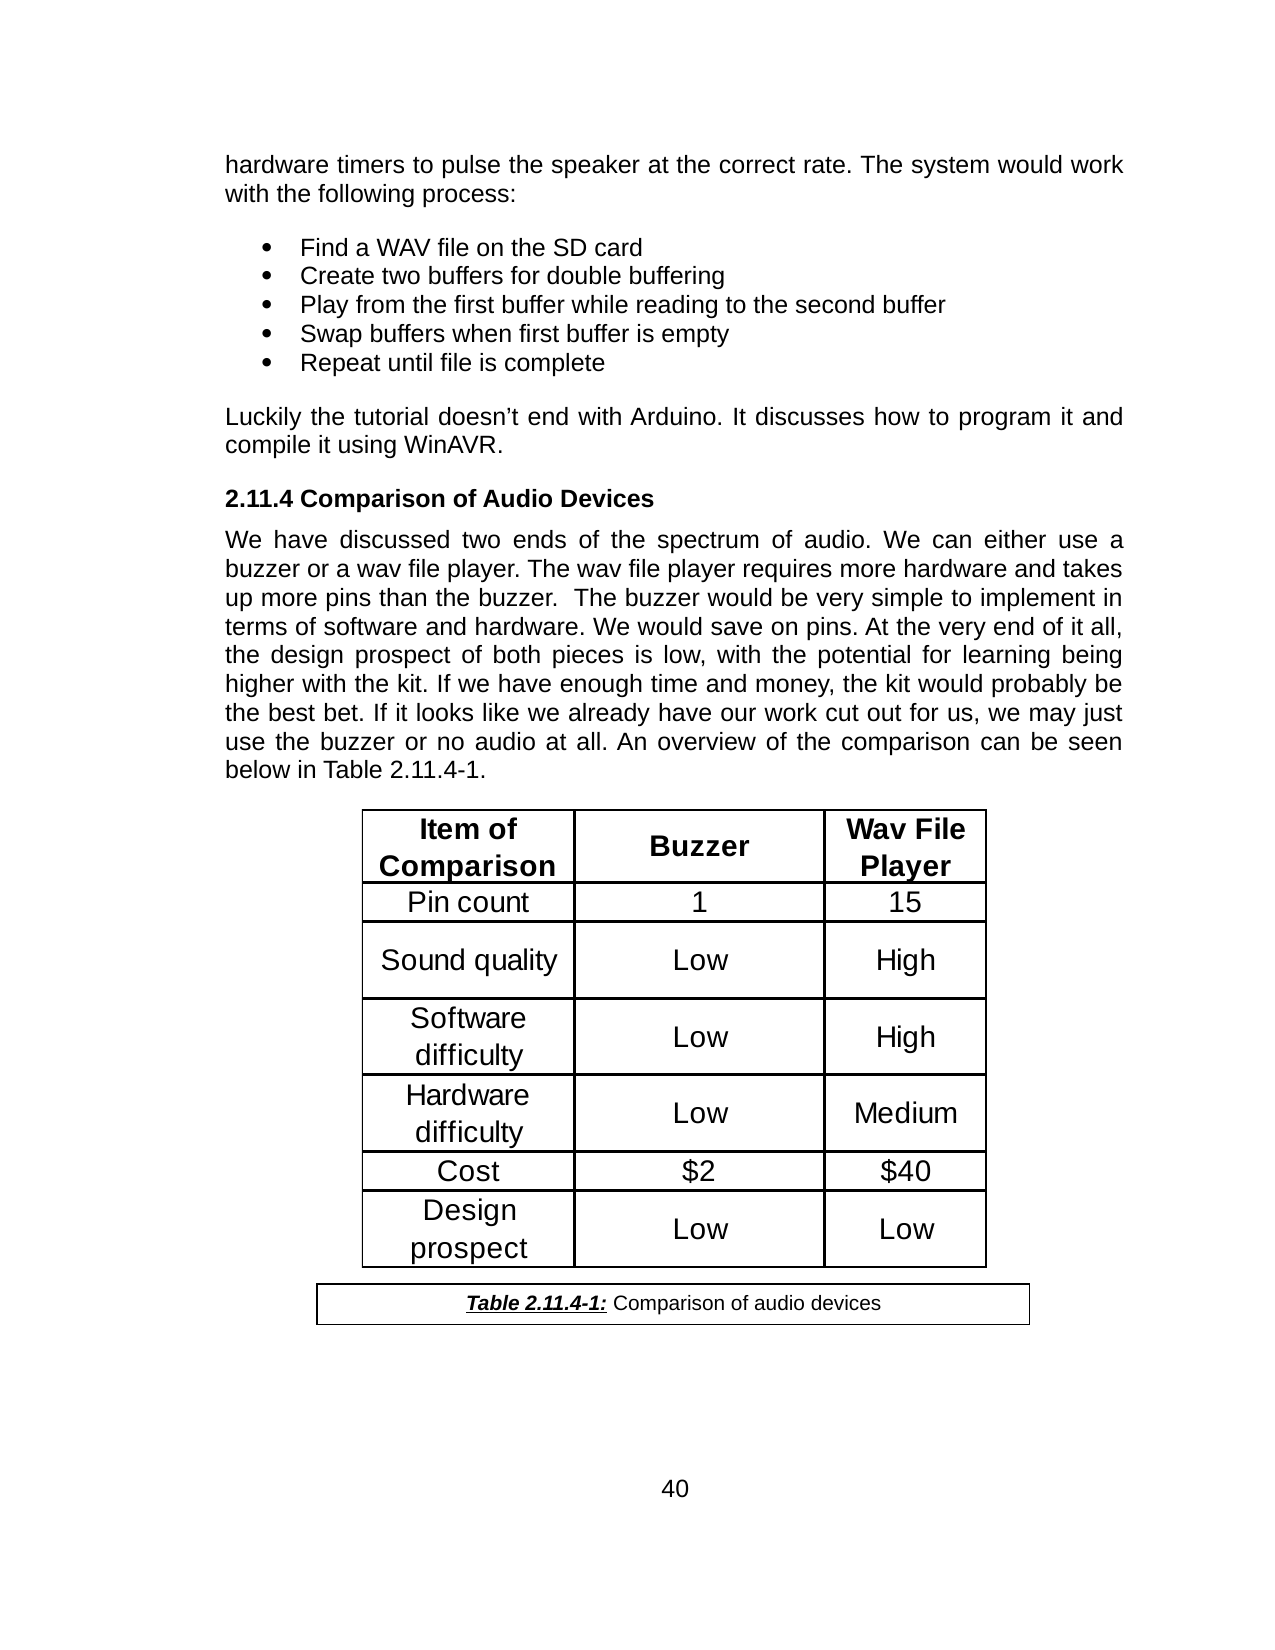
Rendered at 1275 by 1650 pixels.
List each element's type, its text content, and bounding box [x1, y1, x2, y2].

list Create two buffers for double buffering [262, 261, 1125, 290]
list Repeat until file is complete [262, 348, 1125, 377]
text We have discussed two ends of the spectrum of audio. We can either use a buzzer or a wav file player. The wav file player requires more hardware and takes up more pins than the buzzer. The buzzer would be very simple to implement in terms of software and hardware. We would save on pins. At the very end of it all, the design prospect of both pieces is low, with the potential for learning being higher with the kit. If we have enough time and money, the kit would probably be the best bet. If it looks like we already have our work cut out for us, we may just use the buzzer or no audio at all. An overview of the comparison can be seen below in Table 2.11.4-1. [225, 526, 1125, 784]
list Swap buffers when first buffer is empty [262, 319, 1125, 348]
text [225, 150, 1125, 207]
subtitle Comparison of Audio Devices [225, 484, 1125, 513]
list Play from the first buffer while reading to the second buffer [262, 290, 1125, 319]
text Luckily the tutorial doesn’t end with Arduino. It discusses how to program it and compile it using WinAVR. [225, 402, 1125, 459]
list Find a WAV file on the SD card [262, 232, 1125, 261]
